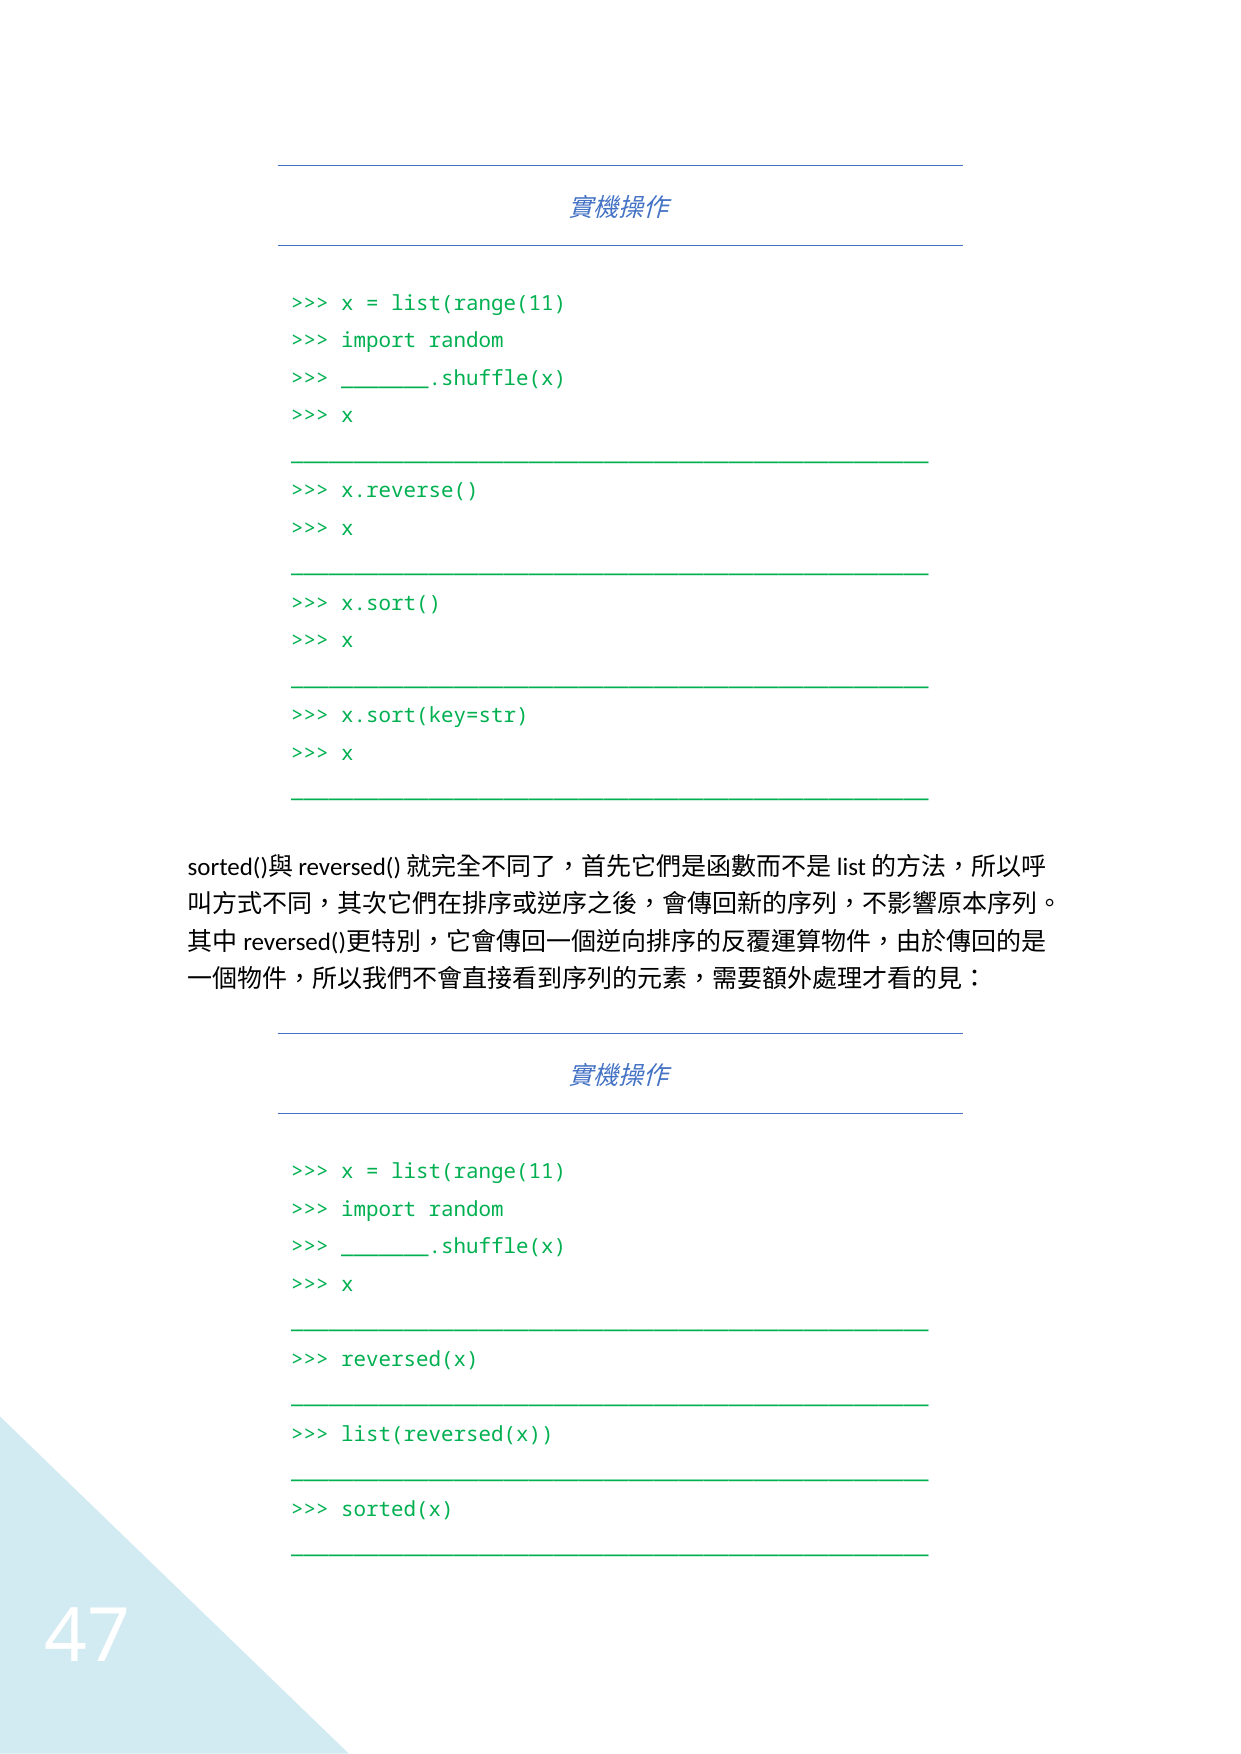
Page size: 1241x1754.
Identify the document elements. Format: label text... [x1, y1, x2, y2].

list >>> x [291, 621, 1053, 658]
text 實機操作 [277, 1034, 963, 1114]
list >>> _______.shuffle(x) [291, 358, 1053, 396]
list ___________________________________________________ [291, 546, 1053, 583]
list ___________________________________________________ [291, 433, 1053, 471]
list >>> x [291, 1264, 1053, 1302]
list >>> sorted(x) [291, 1489, 1053, 1527]
list >>> x [291, 733, 1053, 771]
list >>> x [291, 396, 1053, 433]
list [291, 1527, 1053, 1564]
list >>> x = list(range(11) [291, 1152, 1053, 1189]
list >>> _______.shuffle(x) [291, 1227, 1053, 1264]
list >>> import random [291, 1189, 1053, 1227]
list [291, 1452, 1053, 1489]
list ___________________________________________________ [291, 771, 1053, 808]
list >>> x [291, 508, 1053, 546]
text sorted()與reversed() 就完全不同了，首先它們是函數而不是list的方法，所以呼叫方式不同，其次它們在排序或逆序之後，會傳回新的序列，不影響原本序列。其中 reversed()更特別，它會傳回一個逆向排序的反覆運算物件，由於傳回的是一個物件，所以我們不會直接看到序列的元素，需要額外處理才看的見： [187, 846, 1053, 996]
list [291, 1377, 1053, 1414]
list >>> x.sort(key=str) [291, 696, 1053, 733]
list ___________________________________________________ [291, 1302, 1053, 1339]
list >>> x.sort() [291, 583, 1053, 621]
list >>> x.reverse() [291, 471, 1053, 508]
list ___________________________________________________ [291, 658, 1053, 696]
list >>> list(reversed(x)) [291, 1414, 1053, 1452]
text 實機操作 [277, 166, 963, 246]
list >>> import random [291, 321, 1053, 358]
list >>> x = list(range(11) [291, 283, 1053, 321]
list >>> reversed(x) [291, 1339, 1053, 1377]
